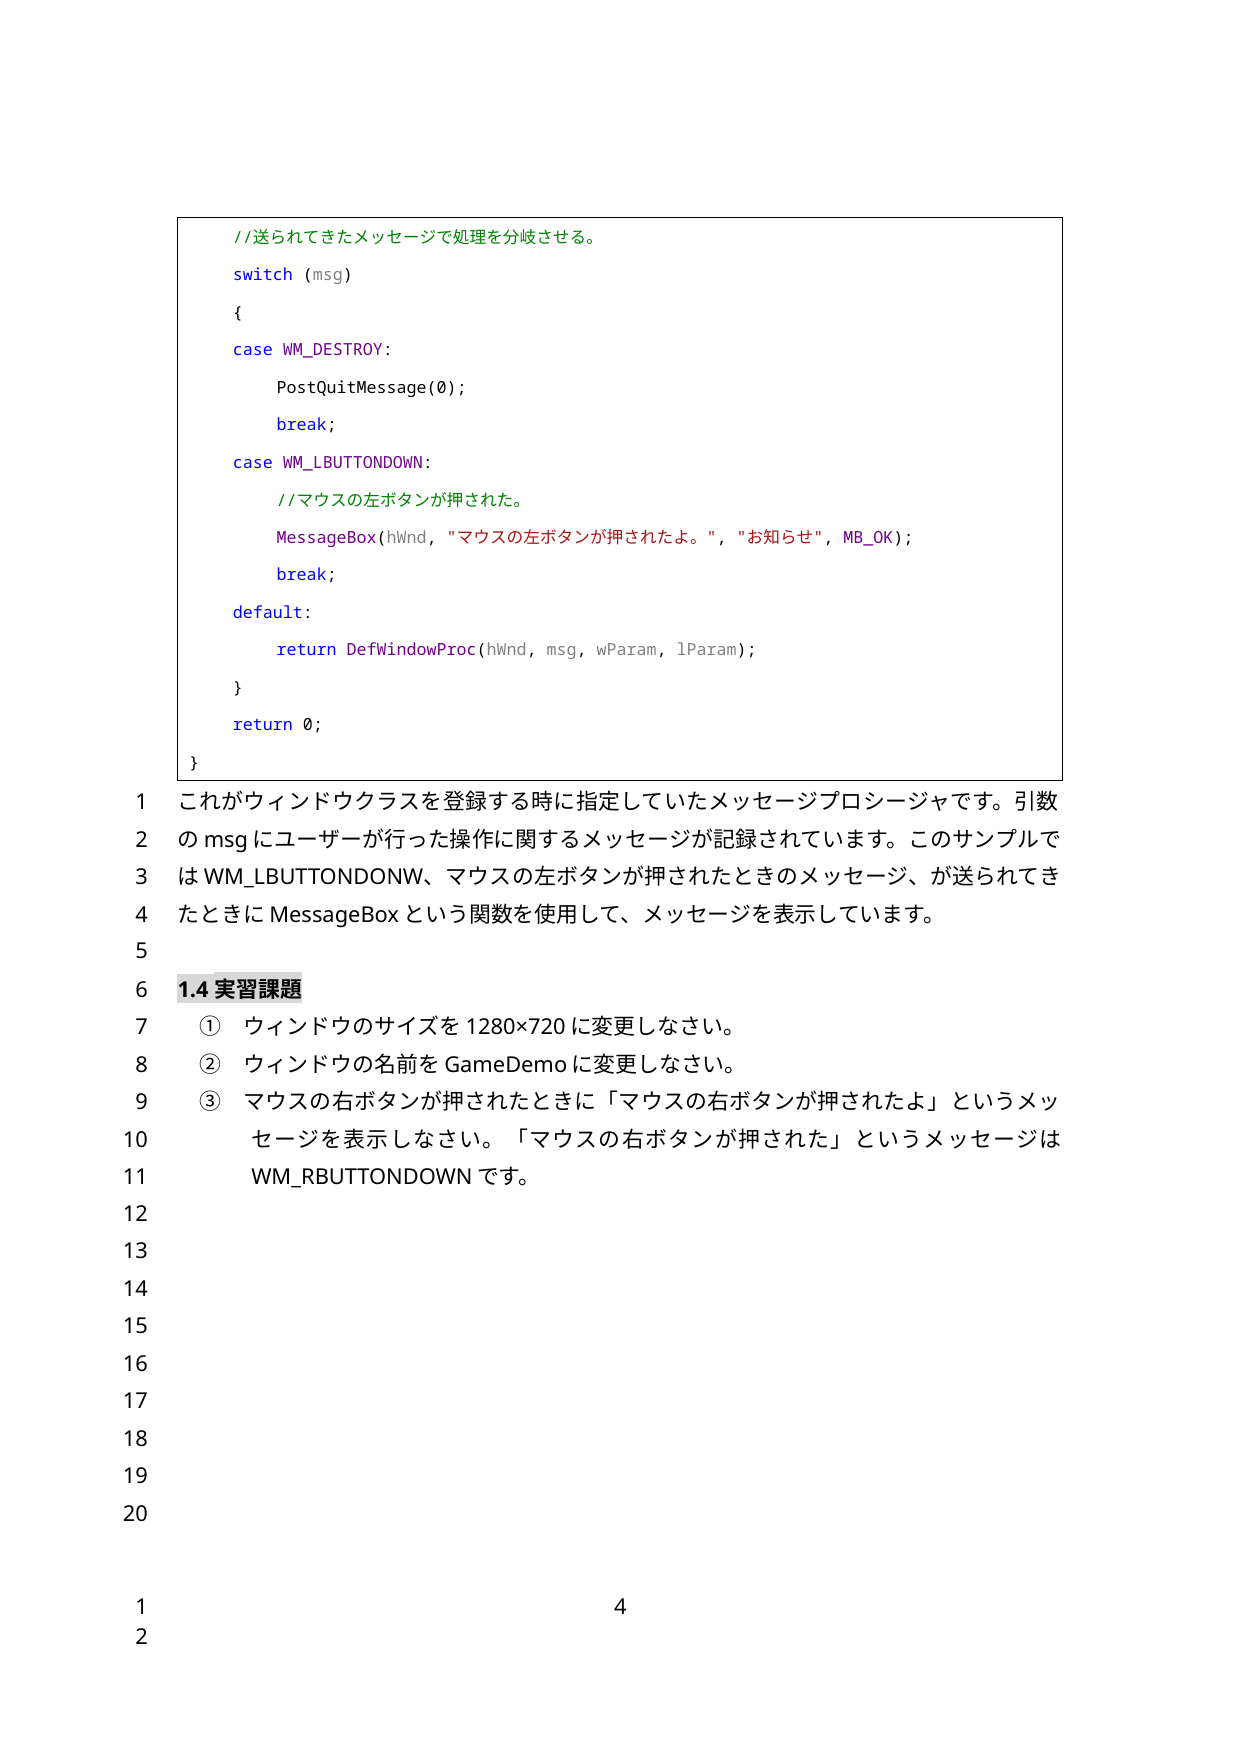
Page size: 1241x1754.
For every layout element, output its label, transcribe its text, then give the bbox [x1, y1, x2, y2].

text これがウィンドウクラスを登録する時に指定していたメッセージプロシージャです。引数のmsgにユーザーが行った操作に関するメッセージが記録されています。このサンプルではWM_LBUTTONDONW、マウスの左ボタンが押されたときのメッセージ、が送られてきたときにMessageBoxという関数を使用して、メッセージを表示しています。 [177, 781, 1063, 931]
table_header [178, 218, 1062, 780]
text 1.4 実習課題 [177, 969, 1063, 1006]
text ① ウィンドウのサイズを1280×720に変更しなさい。 [177, 1006, 1063, 1044]
text ③ マウスの右ボタンが押されたときに「マウスの右ボタンが押されたよ」というメッセージを表示しなさい。「マウスの右ボタンが押された」というメッセージはWM_RBUTTONDOWNです。 [177, 1081, 1063, 1194]
text ② ウィンドウの名前をGameDemoに変更しなさい。 [177, 1044, 1063, 1081]
